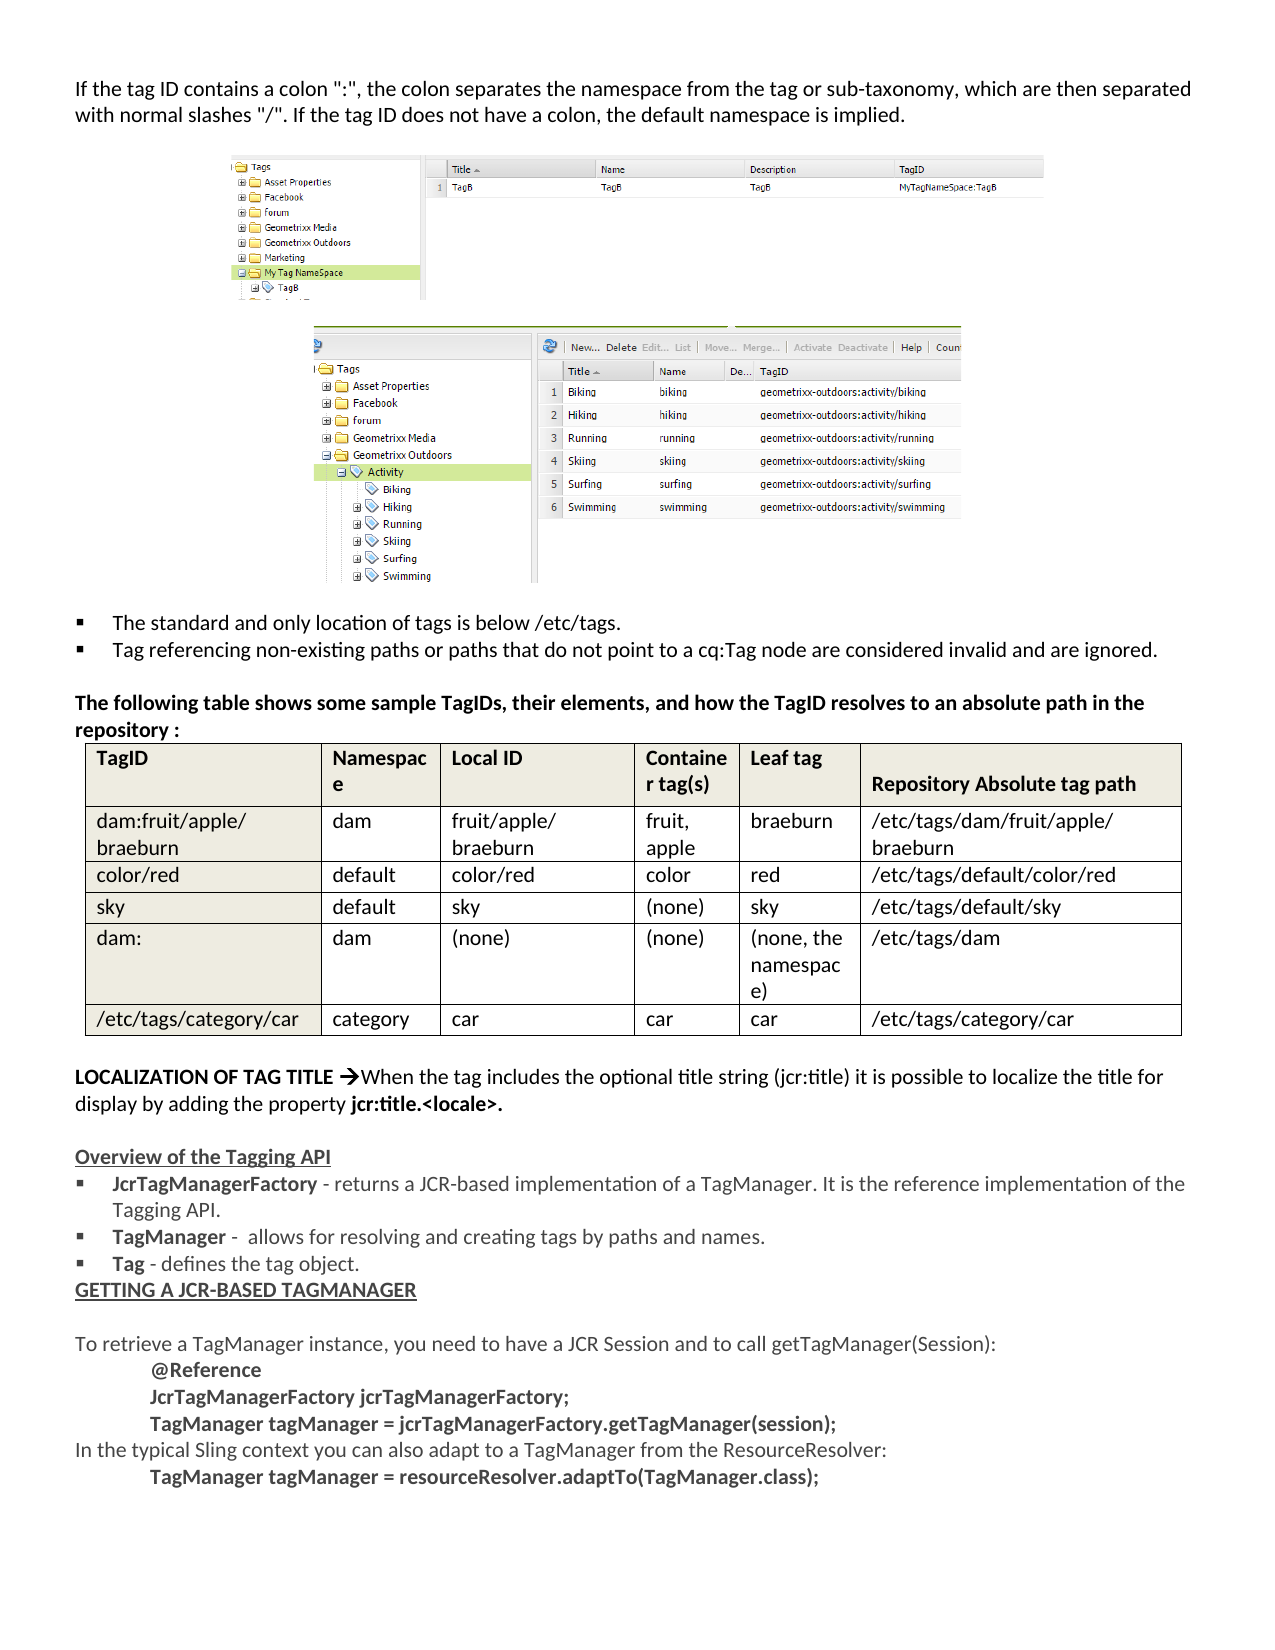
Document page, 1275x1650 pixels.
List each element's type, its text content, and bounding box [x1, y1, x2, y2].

table_cell (none) [441, 924, 634, 1004]
table_header Container tag(s) [635, 744, 739, 806]
table_cell /etc/tags/default/color/red [861, 862, 1181, 892]
list Tag referencing non-existing paths or paths that do not point to a cq:Tag node are considered invalid and are ignored. [75, 636, 1200, 663]
table_cell (none) [635, 893, 739, 923]
table_cell red [740, 862, 860, 892]
table_cell dam:fruit/apple/braeburn [86, 807, 321, 861]
table_cell default [322, 862, 440, 892]
table_cell car [441, 1005, 634, 1035]
text JcrTagManagerFactory jcrTagManagerFactory; [150, 1383, 1200, 1410]
table_cell default [322, 893, 440, 923]
text If the tag ID contains a colon ":", the colon separates the namespace from the tag or sub-taxonomy, which are then separated with normal slashes "/". If the tag ID does not have a colon, the default namespace is implied. [75, 75, 1200, 128]
picture [231, 155, 1044, 300]
table_header Repository Absolute tag path [861, 744, 1181, 806]
table_header Namespace [322, 744, 440, 806]
text TagManager tagManager = jcrTagManagerFactory.getTagManager(session); [150, 1410, 1200, 1436]
table_cell sky [441, 893, 634, 923]
list TagManager - allows for resolving and creating tags by paths and names. [75, 1223, 1200, 1250]
table_cell fruit, apple [635, 807, 739, 861]
table_cell braeburn [740, 807, 860, 861]
table_cell category [322, 1005, 440, 1035]
table_cell dam [322, 924, 440, 1004]
table_cell /etc/tags/category/car [86, 1005, 321, 1035]
table_cell (none, the namespace) [740, 924, 860, 1004]
text Overview of the Tagging API [75, 1143, 1200, 1170]
text GETTING A JCR-BASED TAGMANAGER [75, 1276, 1200, 1303]
text TagManager tagManager = resourceResolver.adaptTo(TagManager.class); [75, 1463, 1200, 1490]
table_cell sky [86, 893, 321, 923]
table_cell /etc/tags/dam [861, 924, 1181, 1004]
table_cell color/red [86, 862, 321, 892]
table_cell dam: [86, 924, 321, 1004]
table_header TagID [86, 744, 321, 806]
table_cell color/red [441, 862, 634, 892]
table_cell dam [322, 807, 440, 861]
table_cell /etc/tags/dam/fruit/apple/braeburn [861, 807, 1181, 861]
table_cell car [635, 1005, 739, 1035]
table_cell (none) [635, 924, 739, 1004]
table_cell sky [740, 893, 860, 923]
table_cell /etc/tags/category/car [861, 1005, 1181, 1035]
table_cell car [740, 1005, 860, 1035]
picture [313, 326, 962, 583]
list Tag - defines the tag object. [75, 1250, 1200, 1276]
text In the typical Sling context you can also adapt to a TagManager from the ResourceResolver: [75, 1436, 1200, 1463]
text @Reference [150, 1356, 1200, 1383]
table_header Leaf tag [740, 744, 860, 806]
text LOCALIZATION OF TAG TITLE When the tag includes the optional title string (jcr:title) it is possible to localize the title for display by adding the property jcr:title.<locale>. [75, 1063, 1200, 1116]
text The following table shows some sample TagIDs, their elements, and how the TagID resolves to an absolute path in the repository : [75, 689, 1200, 743]
list The standard and only location of tags is below /etc/tags. [75, 609, 1200, 636]
table_cell /etc/tags/default/sky [861, 893, 1181, 923]
text To retrieve a TagManager instance, you need to have a JCR Session and to call getTagManager(Session): [75, 1330, 1200, 1356]
list JcrTagManagerFactory - returns a JCR-based implementation of a TagManager. It is the reference implementation of the Tagging API. [75, 1170, 1200, 1223]
table_cell color [635, 862, 739, 892]
table_cell fruit/apple/braeburn [441, 807, 634, 861]
table_header Local ID [441, 744, 634, 806]
